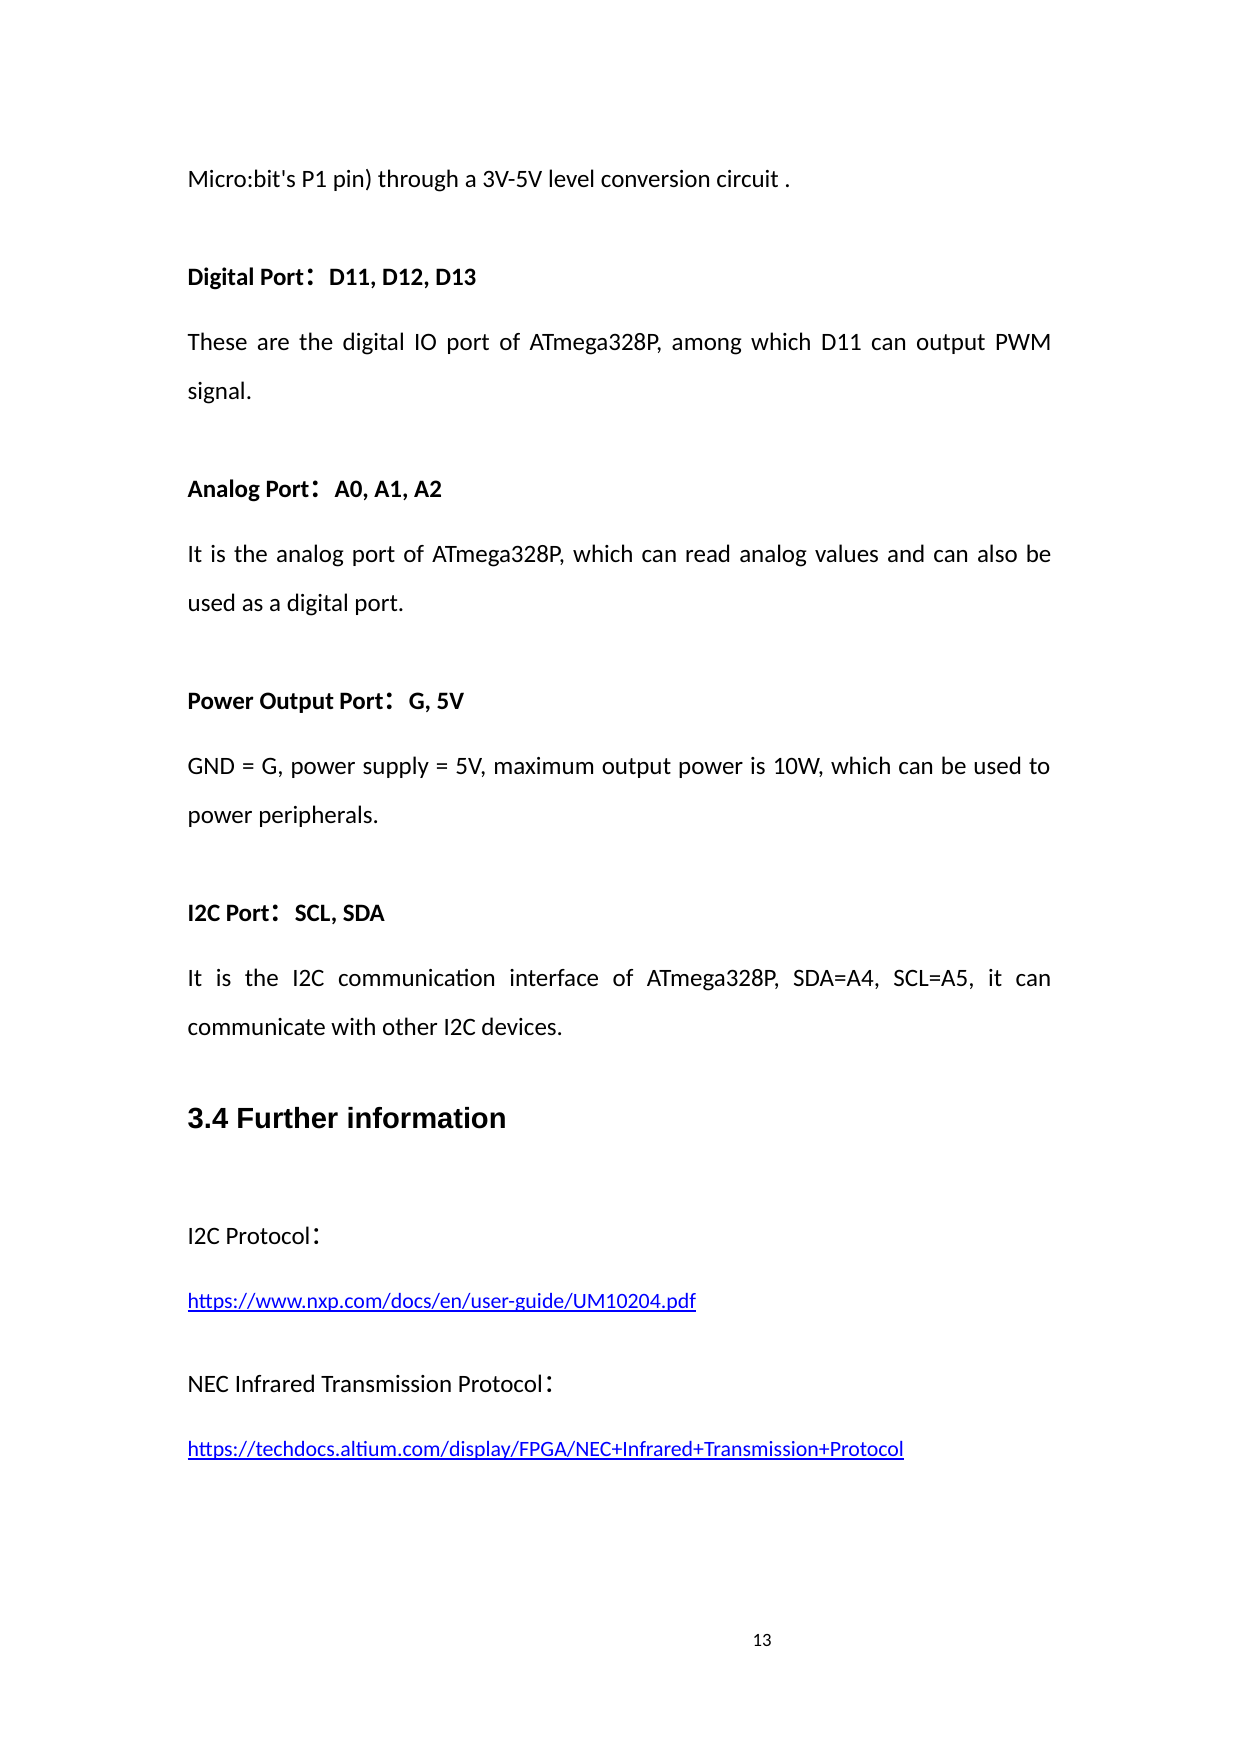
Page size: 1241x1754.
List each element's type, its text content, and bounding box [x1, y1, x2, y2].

text Analog Port：A0, A1, A2 [187, 454, 1053, 519]
subtitle 3.4 Further information [187, 1085, 1053, 1150]
text https://techdocs.altium.com/display/FPGA/NEC+Infrared+Transmission+Protocol [187, 1432, 1053, 1465]
text GND = G, power supply = 5V, maximum output power is 10W, which can be used to power peripherals. [187, 749, 1053, 831]
text It is the analog port of ATmega328P, which can read analog values and can also be used as a digital port. [187, 537, 1053, 619]
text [187, 162, 1053, 194]
text I2C Port：SCL, SDA [187, 878, 1053, 943]
text https://www.nxp.com/docs/en/user-guide/UM10204.pdf [187, 1284, 1053, 1317]
text NEC Infrared Transmission Protocol： [187, 1349, 1053, 1414]
text It is the I2C communication interface of ATmega328P, SDA=A4, SCL=A5, it can communicate with other I2C devices. [187, 962, 1053, 1043]
text Power Output Port：G, 5V [187, 666, 1053, 731]
text I2C Protocol： [187, 1201, 1053, 1266]
text These are the digital IO port of ATmega328P, among which D11 can output PWM signal. [187, 325, 1053, 407]
text Digital Port：D11, D12, D13 [187, 242, 1053, 307]
